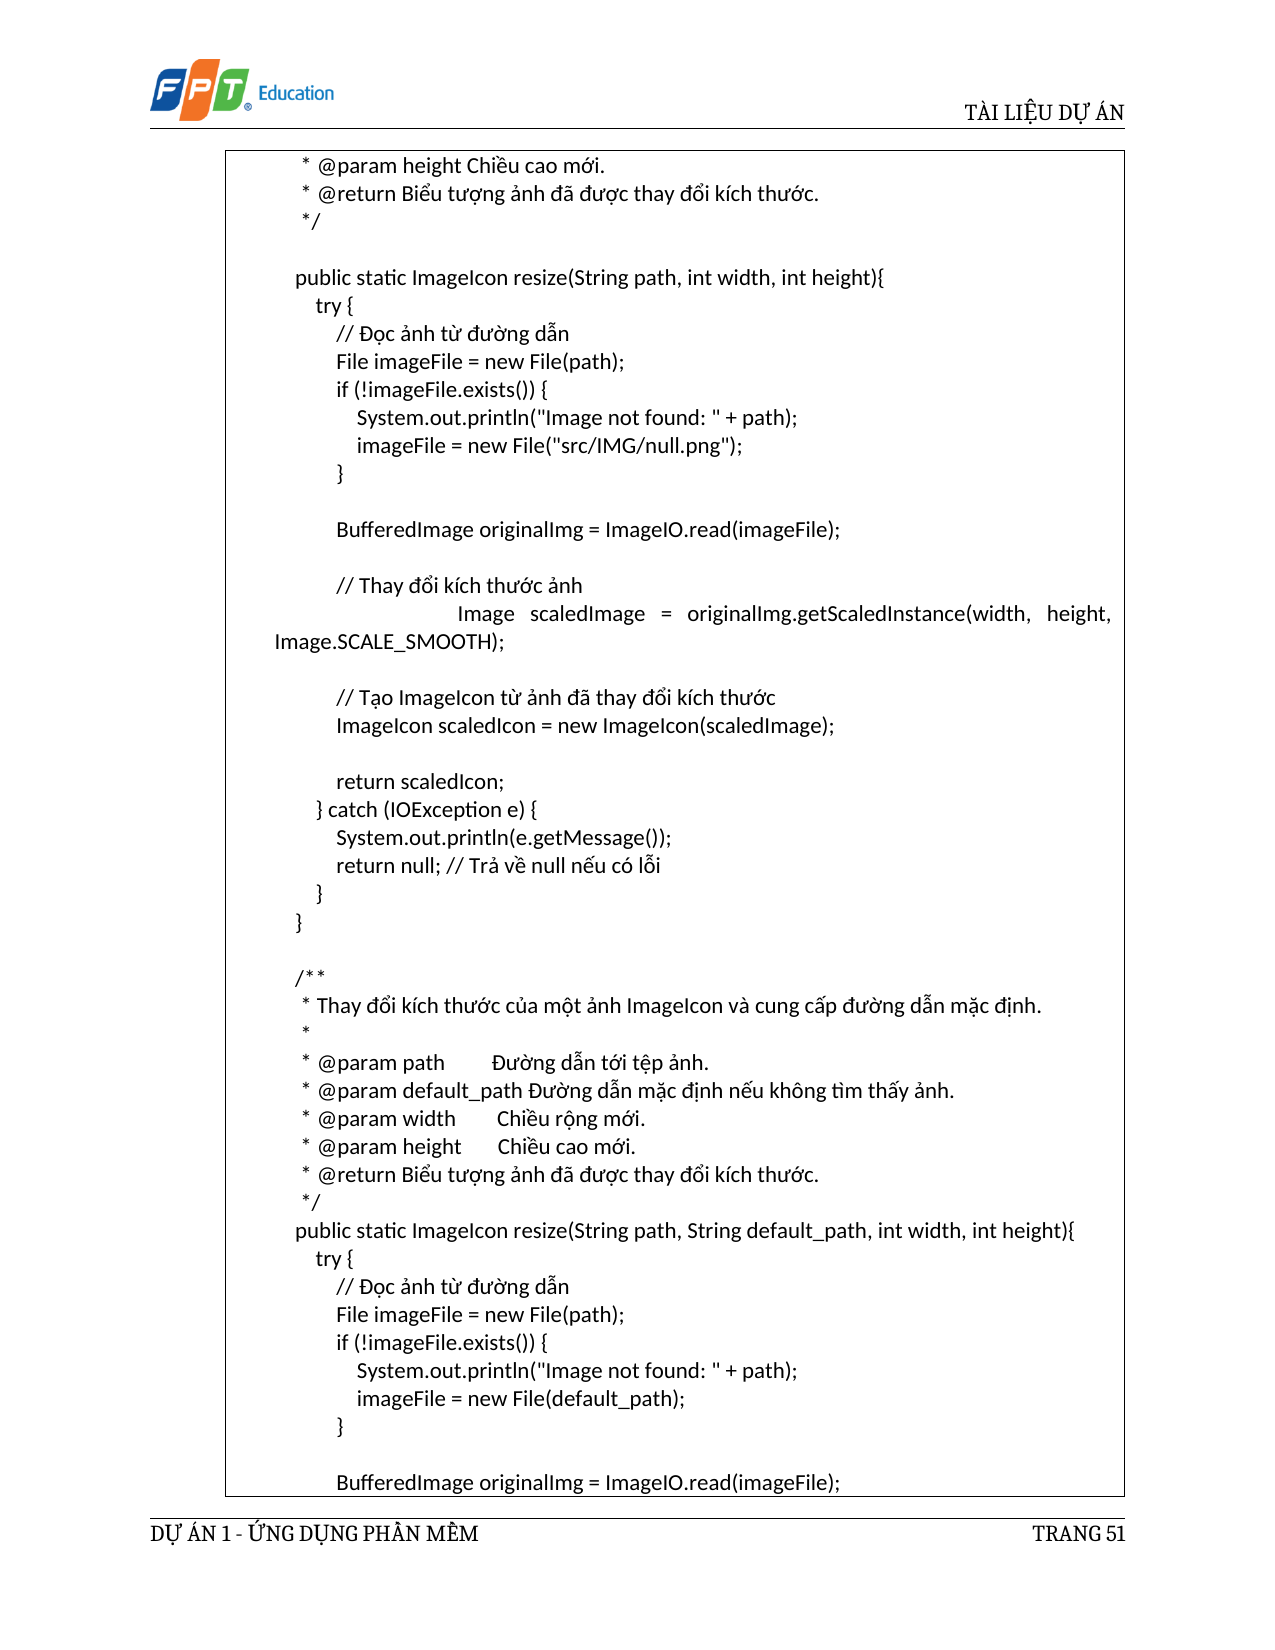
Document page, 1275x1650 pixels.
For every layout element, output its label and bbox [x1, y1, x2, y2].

picture [150, 59, 336, 121]
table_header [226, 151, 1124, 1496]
